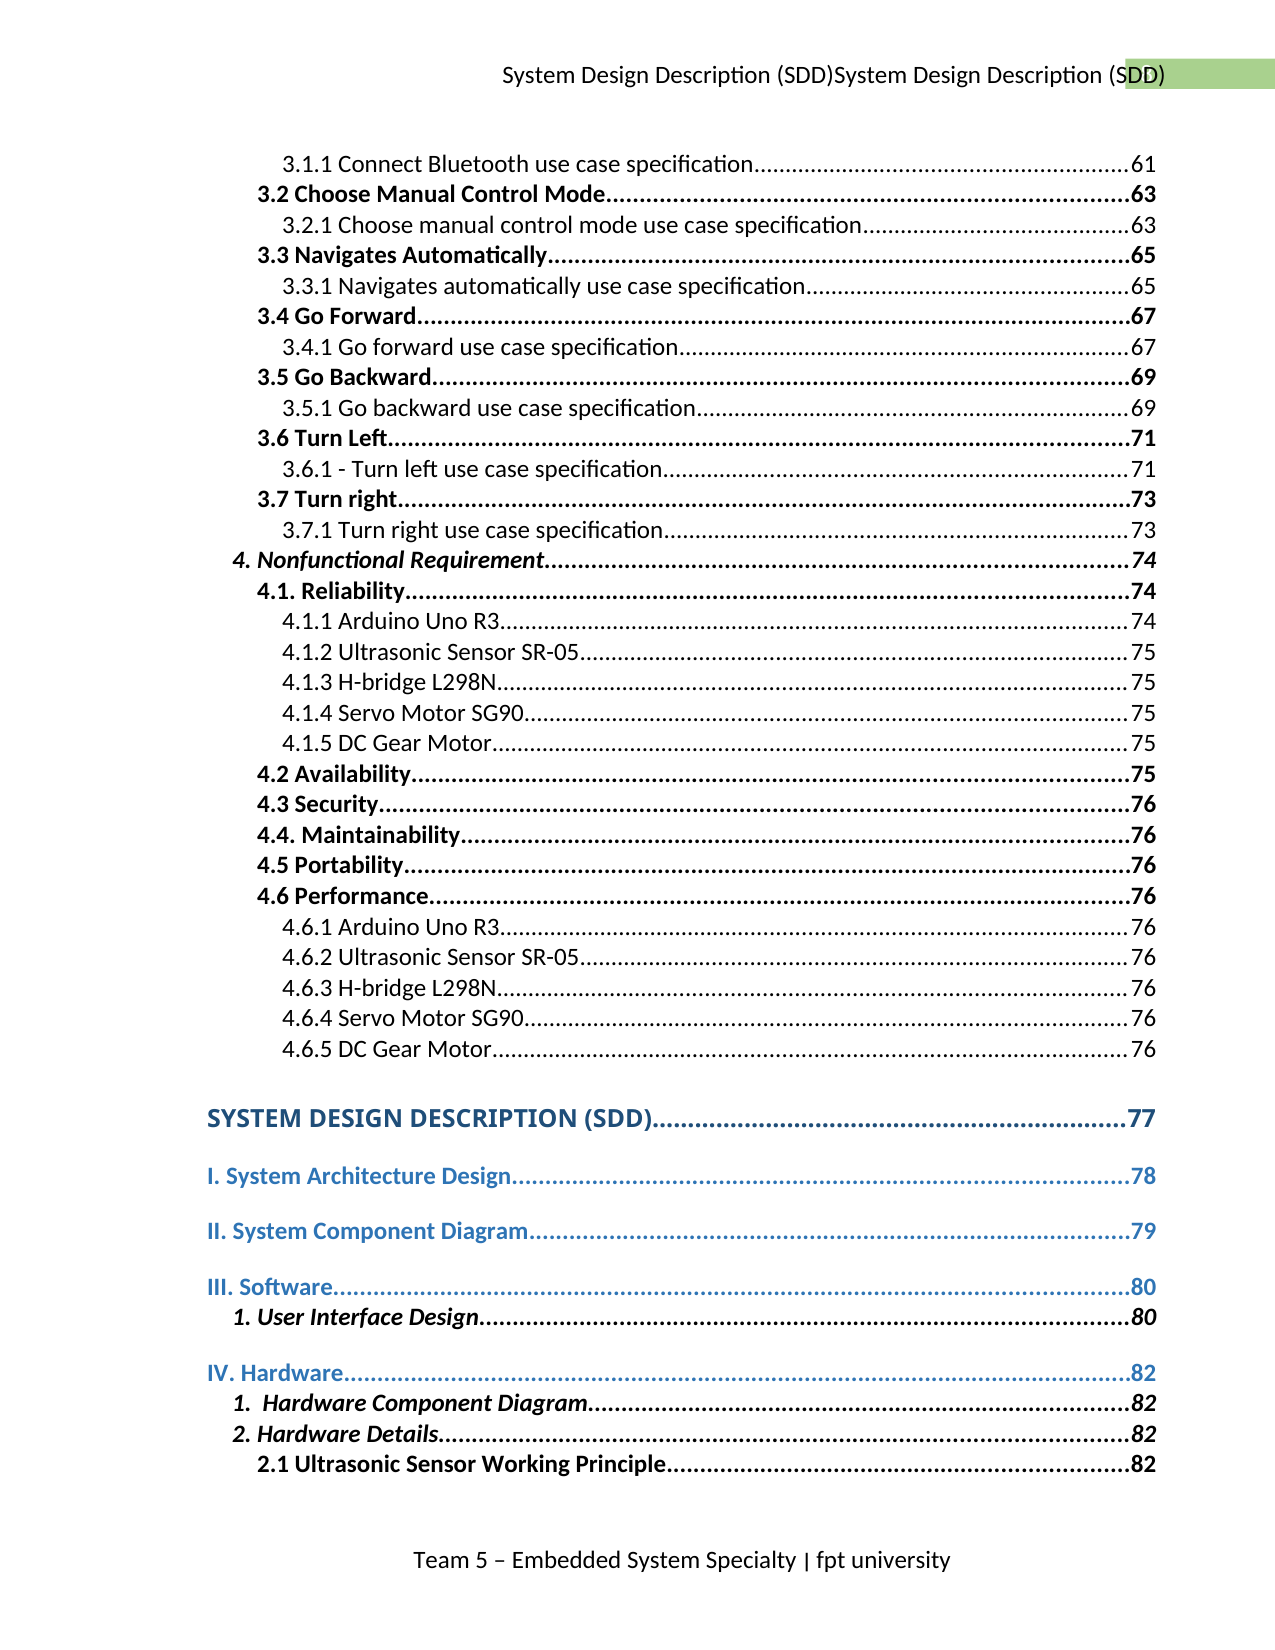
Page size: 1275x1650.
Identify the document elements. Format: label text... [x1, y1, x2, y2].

text 4.4. Maintainability. 76 [257, 819, 1157, 850]
text 4.6.5 DC Gear Motor 76 [282, 1033, 1157, 1063]
text II. System Component Diagram 79 [207, 1215, 1157, 1246]
text 4.2 Availability. 75 [257, 758, 1157, 789]
text 3.3 Navigates Automatically 65 [257, 239, 1157, 270]
text System Design Description (SDD) 77 [207, 1101, 1157, 1135]
text 4.1.5 DC Gear Motor 75 [282, 728, 1157, 758]
text IV. Hardware 82 [207, 1357, 1157, 1387]
text 4.1.3 H-bridge L298N 75 [282, 667, 1157, 697]
text 2.1 Ultrasonic Sensor Working Principle 82 [257, 1448, 1157, 1479]
text 4.6.1 Arduino Uno R3 76 [282, 911, 1157, 941]
text 3.4 Go Forward 67 [257, 300, 1157, 331]
text 4.3 Security 76 [257, 789, 1157, 819]
text I. System Architecture Design 78 [207, 1160, 1157, 1190]
text 4.1. Reliability. 74 [257, 575, 1157, 606]
text 4.6 Performance. 76 [257, 880, 1157, 911]
text 3.5 Go Backward 69 [257, 361, 1157, 392]
text 1. User Interface Design 80 [232, 1301, 1157, 1332]
text 3.7 Turn right 73 [257, 483, 1157, 514]
text 3.7.1 Turn right use case specification 73 [282, 514, 1157, 544]
text 1. Hardware Component Diagram 82 [232, 1387, 1157, 1418]
text 3.2.1 Choose manual control mode use case specification 63 [282, 209, 1157, 239]
text 3.6 Turn Left 71 [257, 422, 1157, 453]
text 4.5 Portability. 76 [257, 850, 1157, 880]
text 4.6.2 Ultrasonic Sensor SR-05 76 [282, 941, 1157, 972]
text 4. Nonfunctional Requirement 74 [232, 544, 1157, 575]
text 3.6.1 - Turn left use case specification 71 [282, 453, 1157, 483]
text 4.6.4 Servo Motor SG90 76 [282, 1002, 1157, 1033]
text 3.4.1 Go forward use case specification 67 [282, 331, 1157, 361]
text 3.3.1 Navigates automatically use case specification 65 [282, 270, 1157, 300]
text 4.6.3 H-bridge L298N 76 [282, 972, 1157, 1002]
text 3.1.1 Connect Bluetooth use case specification 61 [282, 148, 1157, 178]
text III. Software 80 [207, 1271, 1157, 1301]
text 3.5.1 Go backward use case specification 69 [282, 392, 1157, 422]
text 2. Hardware Details 82 [232, 1418, 1157, 1448]
text 4.1.1 Arduino Uno R3 74 [282, 606, 1157, 636]
text 4.1.2 Ultrasonic Sensor SR-05 75 [282, 636, 1157, 667]
text 4.1.4 Servo Motor SG90 75 [282, 697, 1157, 728]
text 3.2 Choose Manual Control Mode 63 [257, 178, 1157, 209]
